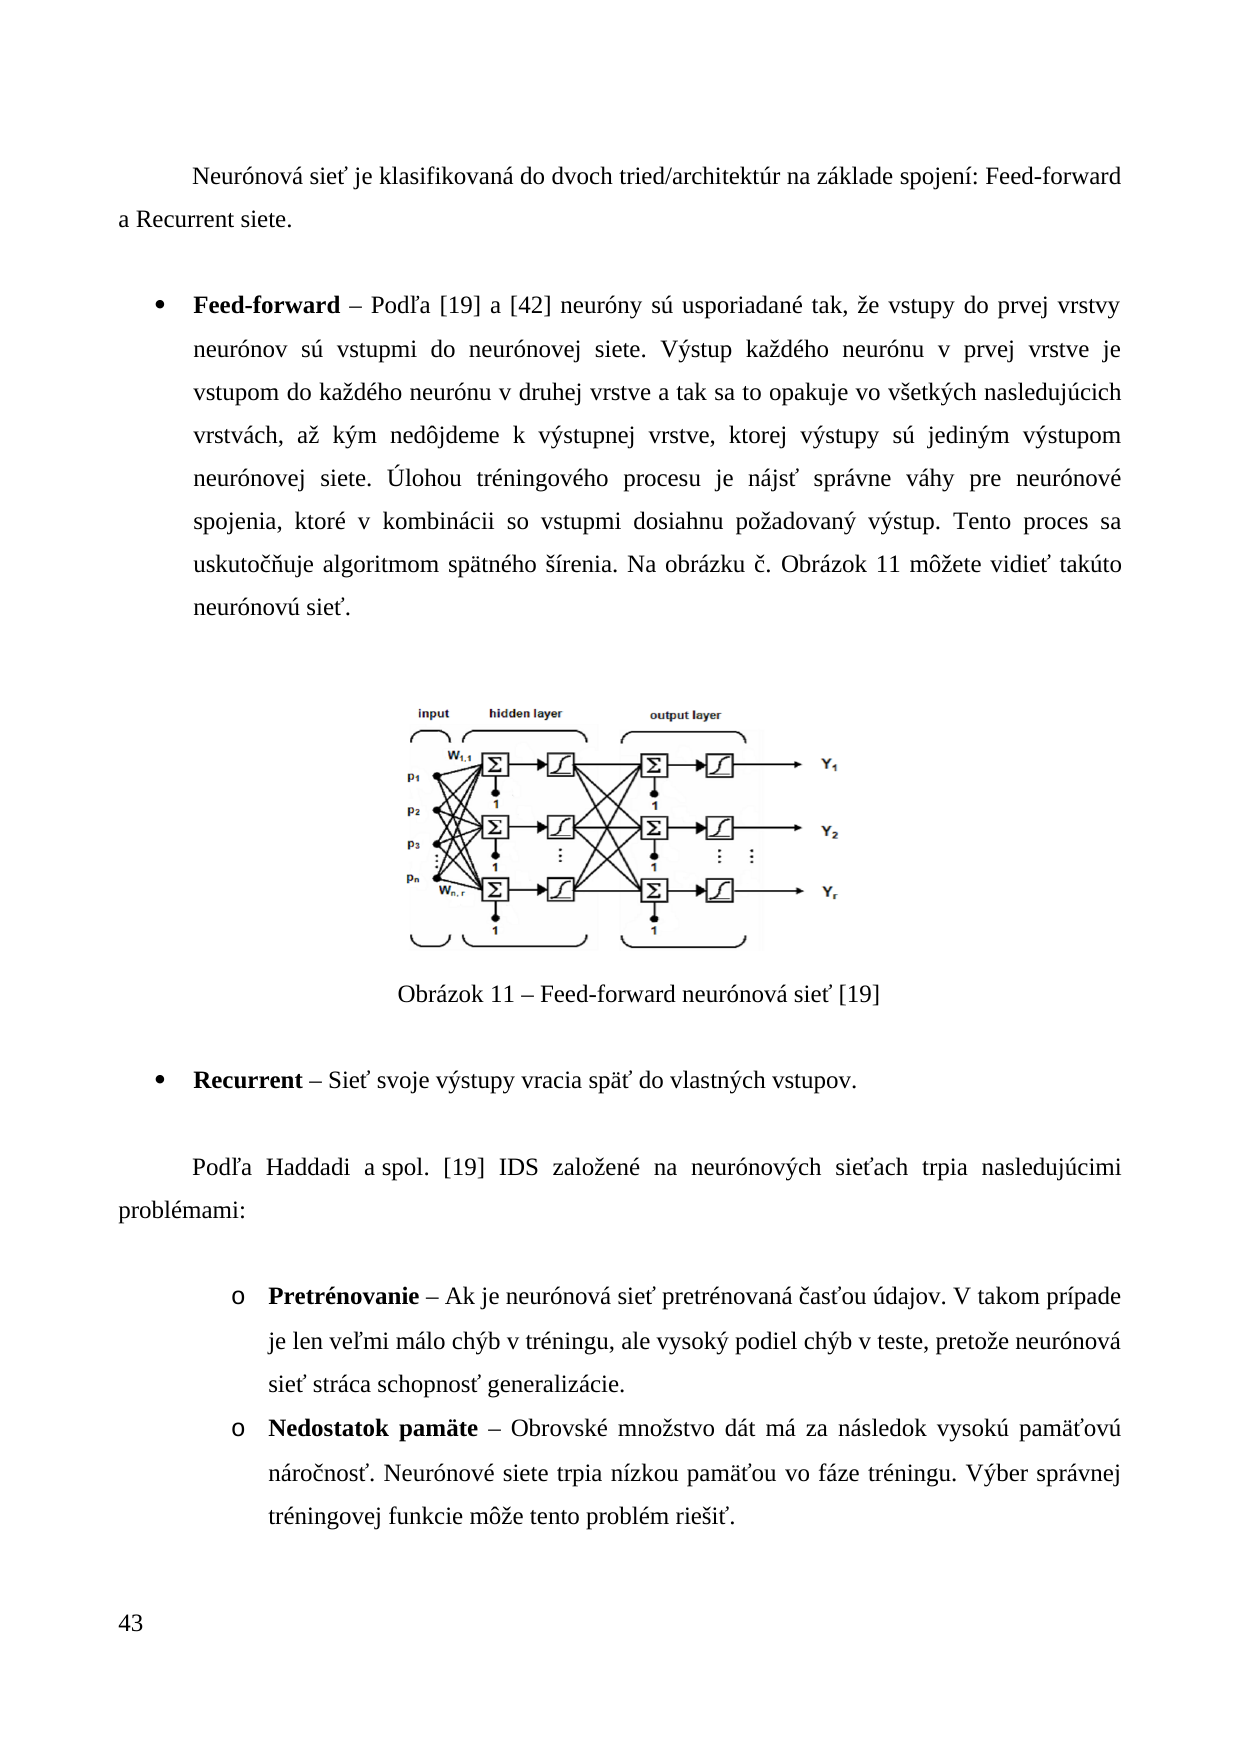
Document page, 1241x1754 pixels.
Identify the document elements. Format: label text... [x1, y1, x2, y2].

text Neurónová sieť je klasifikovaná do dvoch tried/architektúr na základe spojení: Feed-forward a Recurrent siete. [118, 161, 1122, 233]
list Pretrénovanie – Ak je neurónová sieť pretrénovaná časťou údajov. V takom prípade je len veľmi málo chýb v tréningu, ale vysoký podiel chýb v teste, pretože neurónová sieť stráca schopnosť generalizácie. [231, 1281, 1122, 1398]
list Recurrent – Sieť svoje výstupy vracia späť do vlastných vstupov. [156, 1066, 1122, 1094]
list Nedostatok pamäte – Obrovské množstvo dát má za následok vysokú pamäťovú náročnosť. Neurónové siete trpia nízkou pamäťou vo fáze tréningu. Výber správnej tréningovej funkcie môže tento problém riešiť. [231, 1413, 1122, 1530]
list Feed-forward – Podľa [19] a [42] neuróny sú usporiadané tak, že vstupy do prvej vrstvy neurónov sú vstupmi do neurónovej siete. Výstup každého neurónu v prvej vrstve je vstupom do každého neurónu v druhej vrstve a tak sa to opakuje vo všetkých nasledujúcich vrstvách, až kým nedôjdeme k výstupnej vrstve, ktorej výstupy sú jediným výstupom neurónovej siete. Úlohou tréningového procesu je nájsť správne váhy pre neurónové spojenia, ktoré v kombinácii so vstupmi dosiahnu požadovaný výstup. Tento proces sa uskutočňuje algoritmom spätného šírenia. Na obrázku č. 11 môžete vidieť takúto neurónovú sieť. [156, 291, 1122, 621]
text Podľa Haddadi a spol. [19] IDS založené na neurónových sieťach trpia nasledujúcimi problémami: [118, 1152, 1122, 1224]
picture [400, 705, 841, 951]
